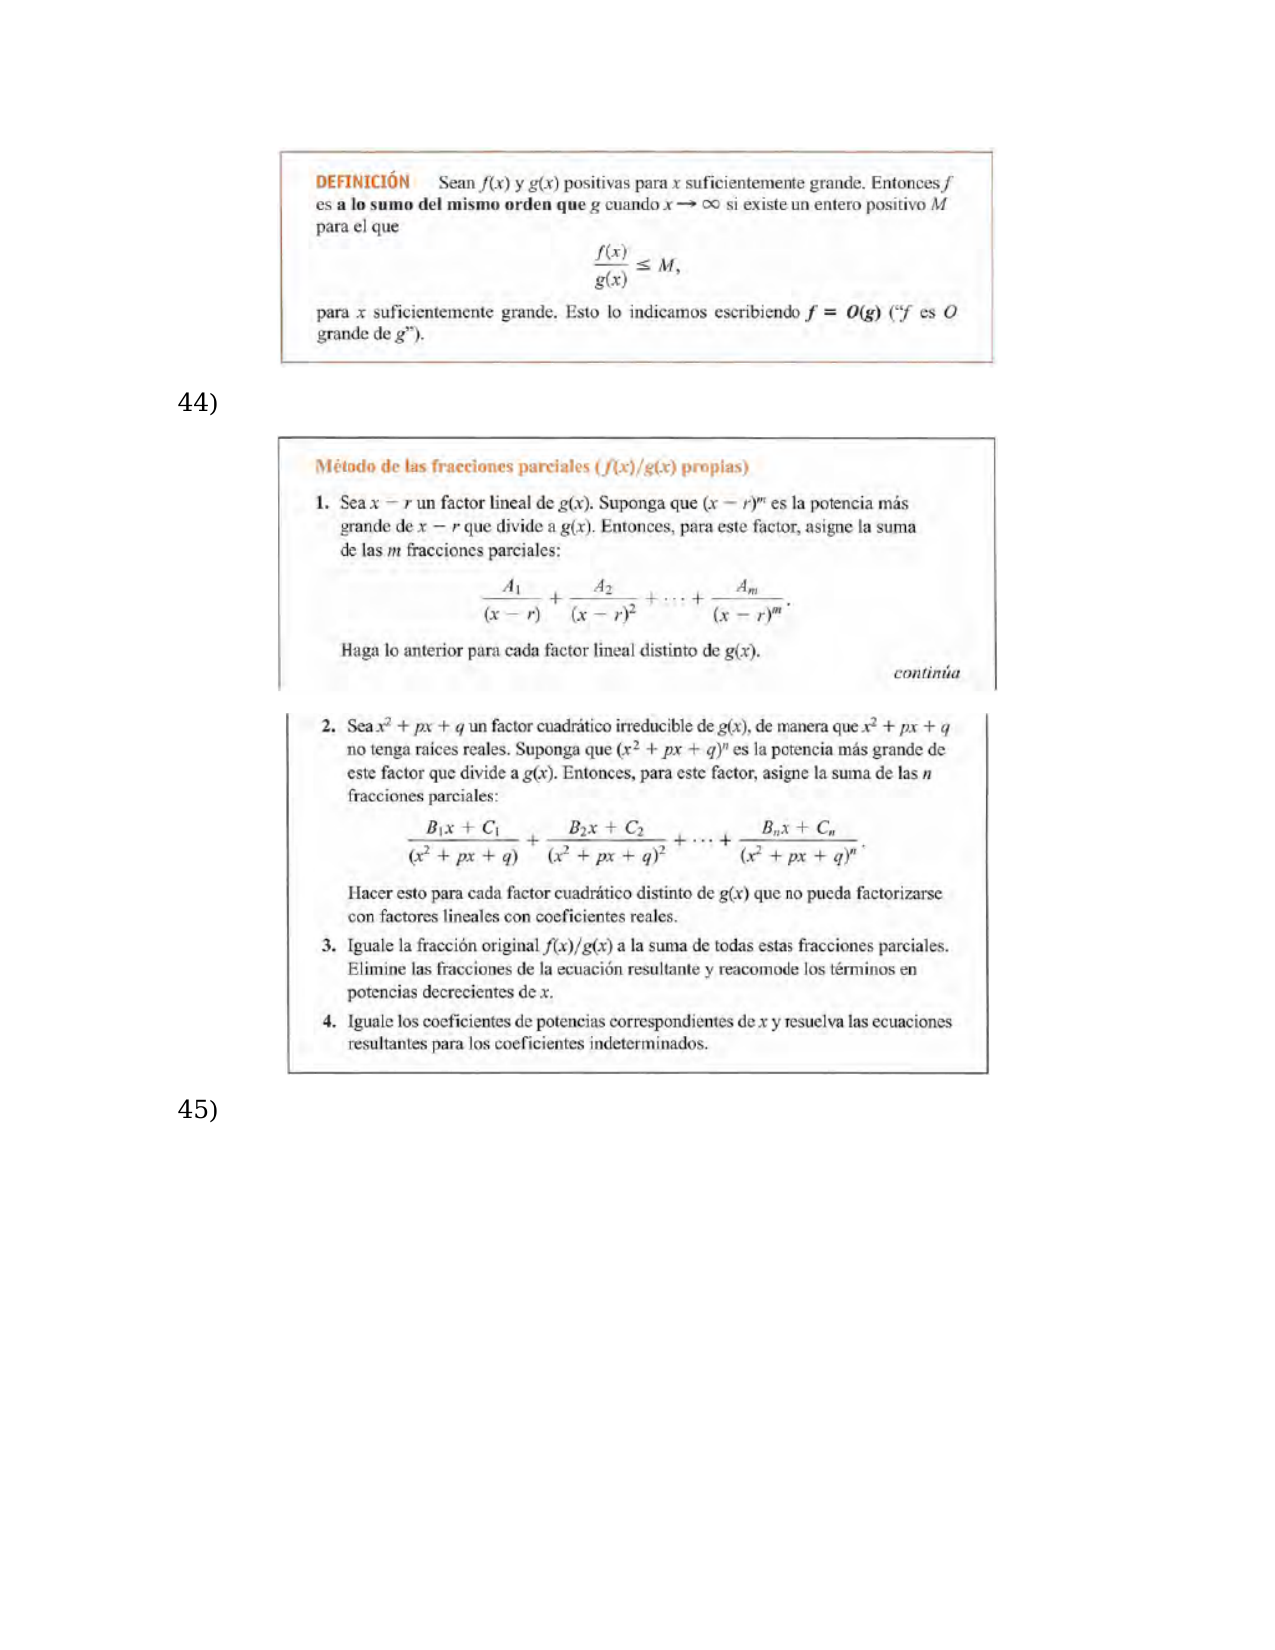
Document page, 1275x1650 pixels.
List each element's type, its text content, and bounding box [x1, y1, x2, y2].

text 45) [177, 1094, 1098, 1124]
picture [285, 713, 990, 1075]
picture [277, 147, 998, 368]
picture [277, 435, 998, 695]
text 44) [177, 386, 1098, 416]
